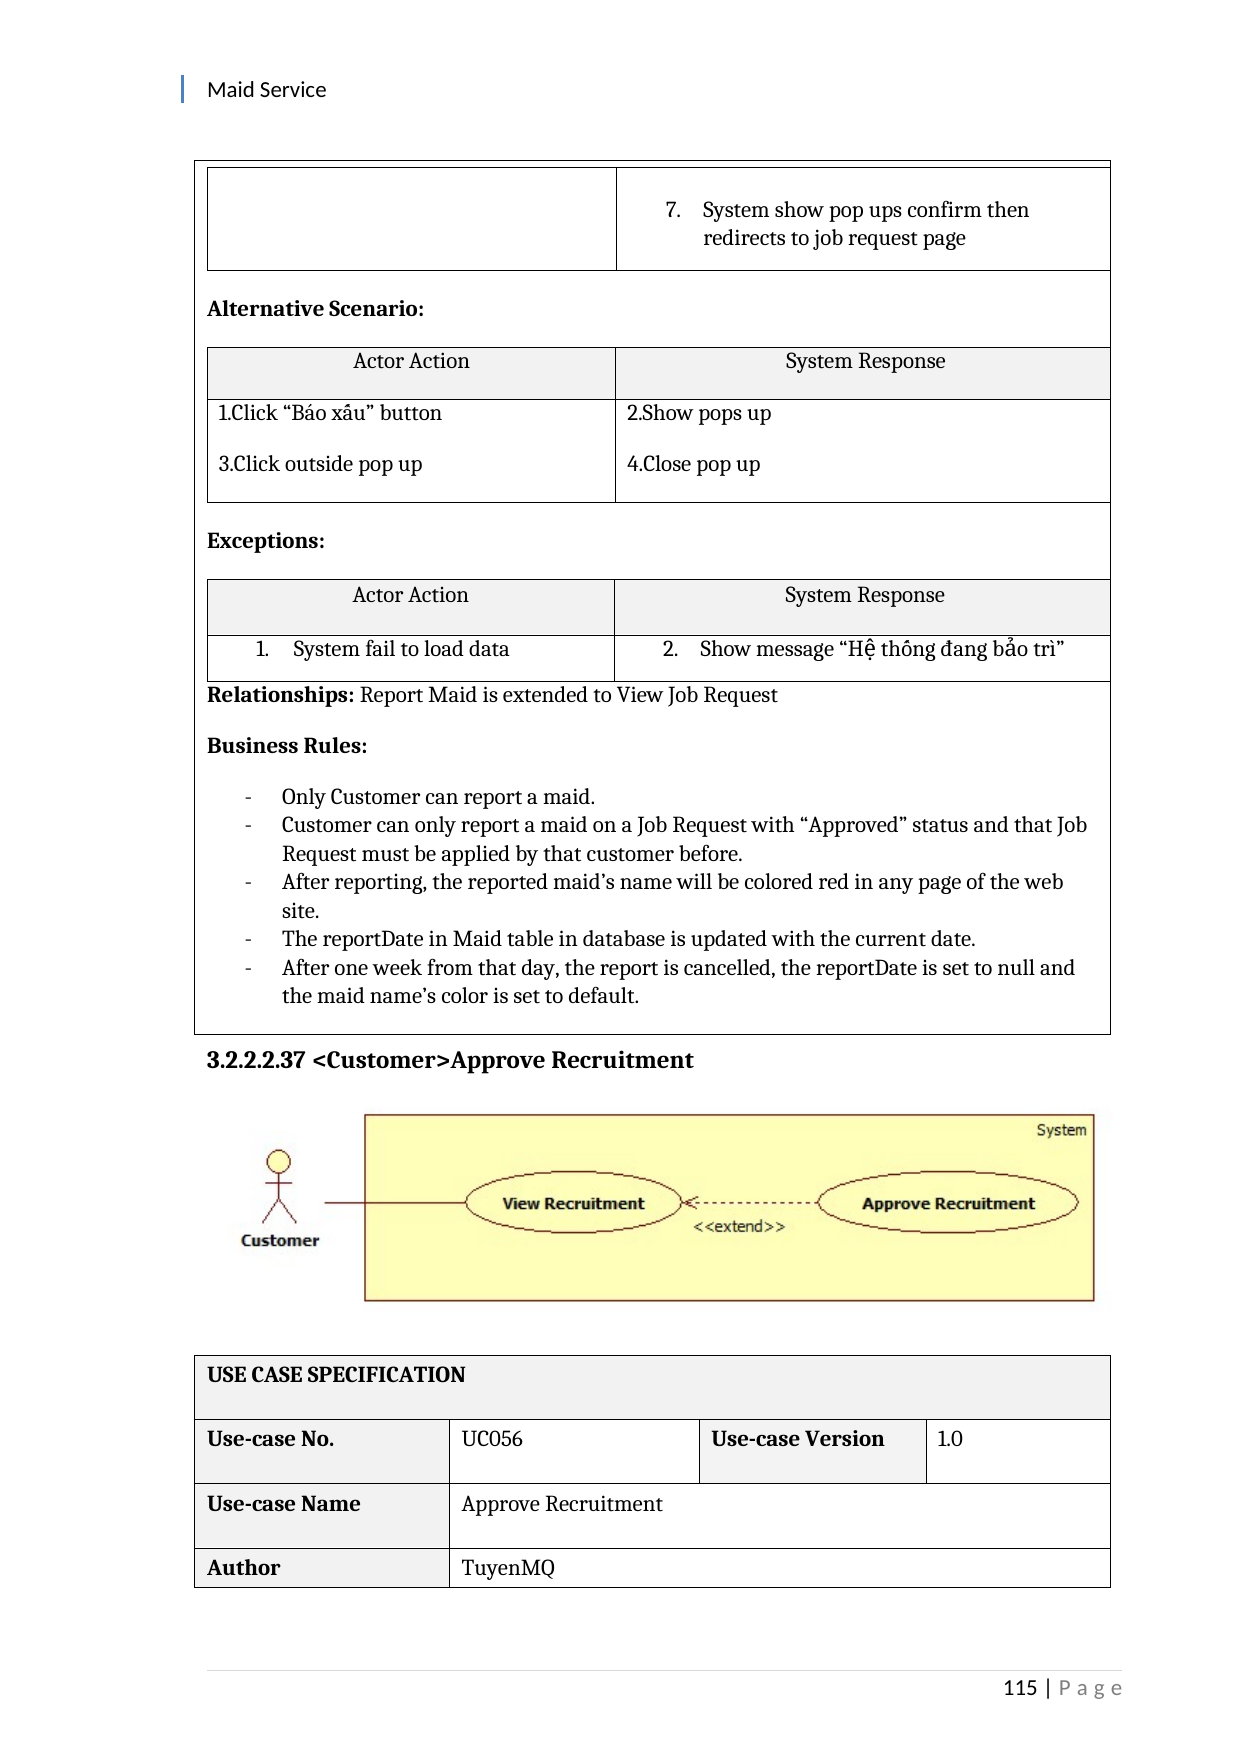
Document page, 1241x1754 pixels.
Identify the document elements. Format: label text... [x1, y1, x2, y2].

picture [206, 1086, 1123, 1330]
table_cell Approve Recruitment [450, 1484, 1110, 1547]
table_cell Use-case Version [700, 1420, 926, 1483]
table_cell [195, 161, 1110, 1034]
table_cell Use-case Name [195, 1484, 449, 1547]
table_cell Use-case No. [195, 1420, 449, 1483]
table_cell 1.0 [927, 1420, 1110, 1483]
table_cell Author [195, 1549, 449, 1587]
table_cell TuyenMQ [450, 1549, 1110, 1587]
subtitle <Customer>Approve Recruitment [207, 1046, 1122, 1074]
table_cell UC056 [450, 1420, 699, 1483]
table_header USE CASE SPECIFICATION [195, 1356, 1110, 1419]
